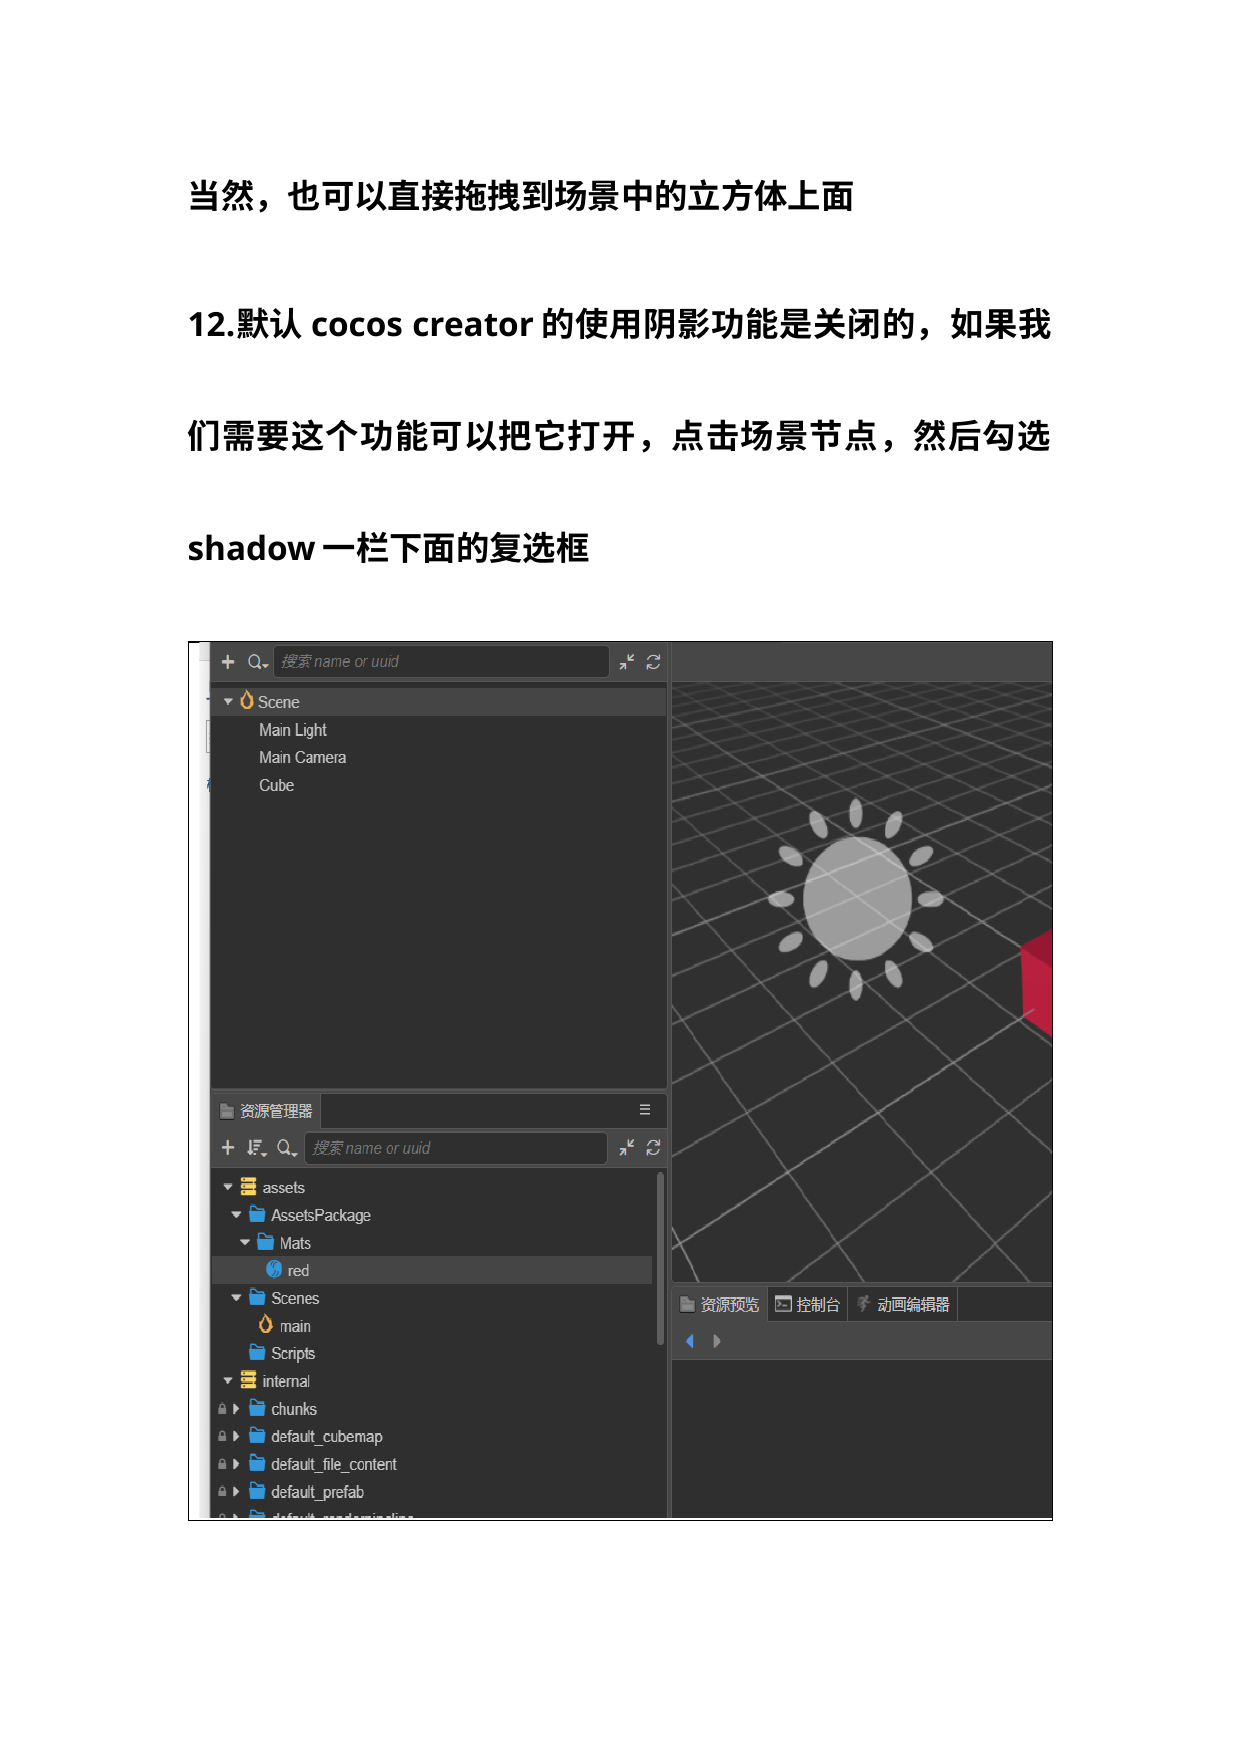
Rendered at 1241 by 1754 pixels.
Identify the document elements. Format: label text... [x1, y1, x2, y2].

subtitle 12.默认cocos creator的使用阴影功能是关闭的，如果我们需要这个功能可以把它打开，点击场景节点，然后勾选shadow一栏下面的复选框 [187, 289, 1053, 579]
table_header [189, 643, 1052, 1520]
subtitle 当然，也可以直接拖拽到场景中的立方体上面 [187, 162, 1053, 227]
picture [199, 642, 1053, 1518]
